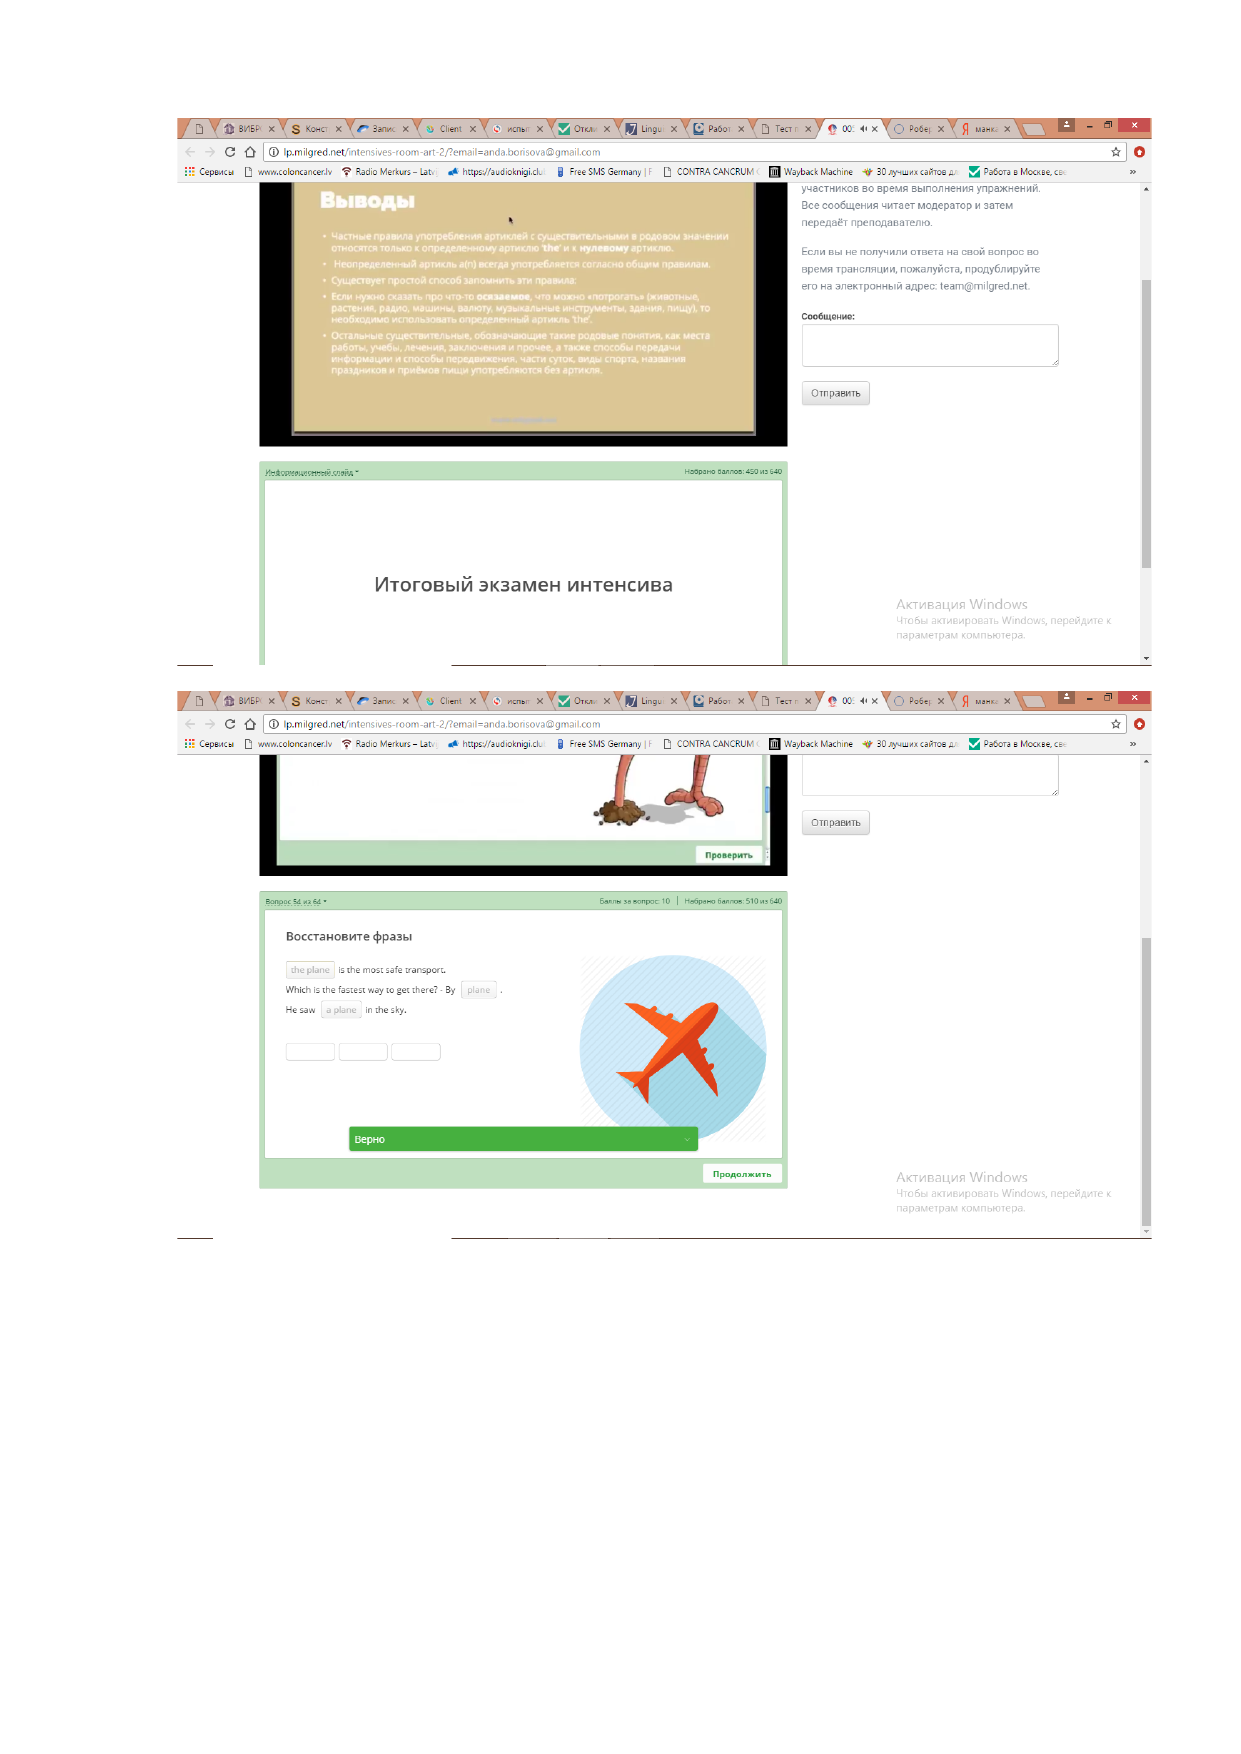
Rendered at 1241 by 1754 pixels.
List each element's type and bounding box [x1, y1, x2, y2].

picture [177, 691, 1152, 1239]
picture [177, 118, 1152, 666]
